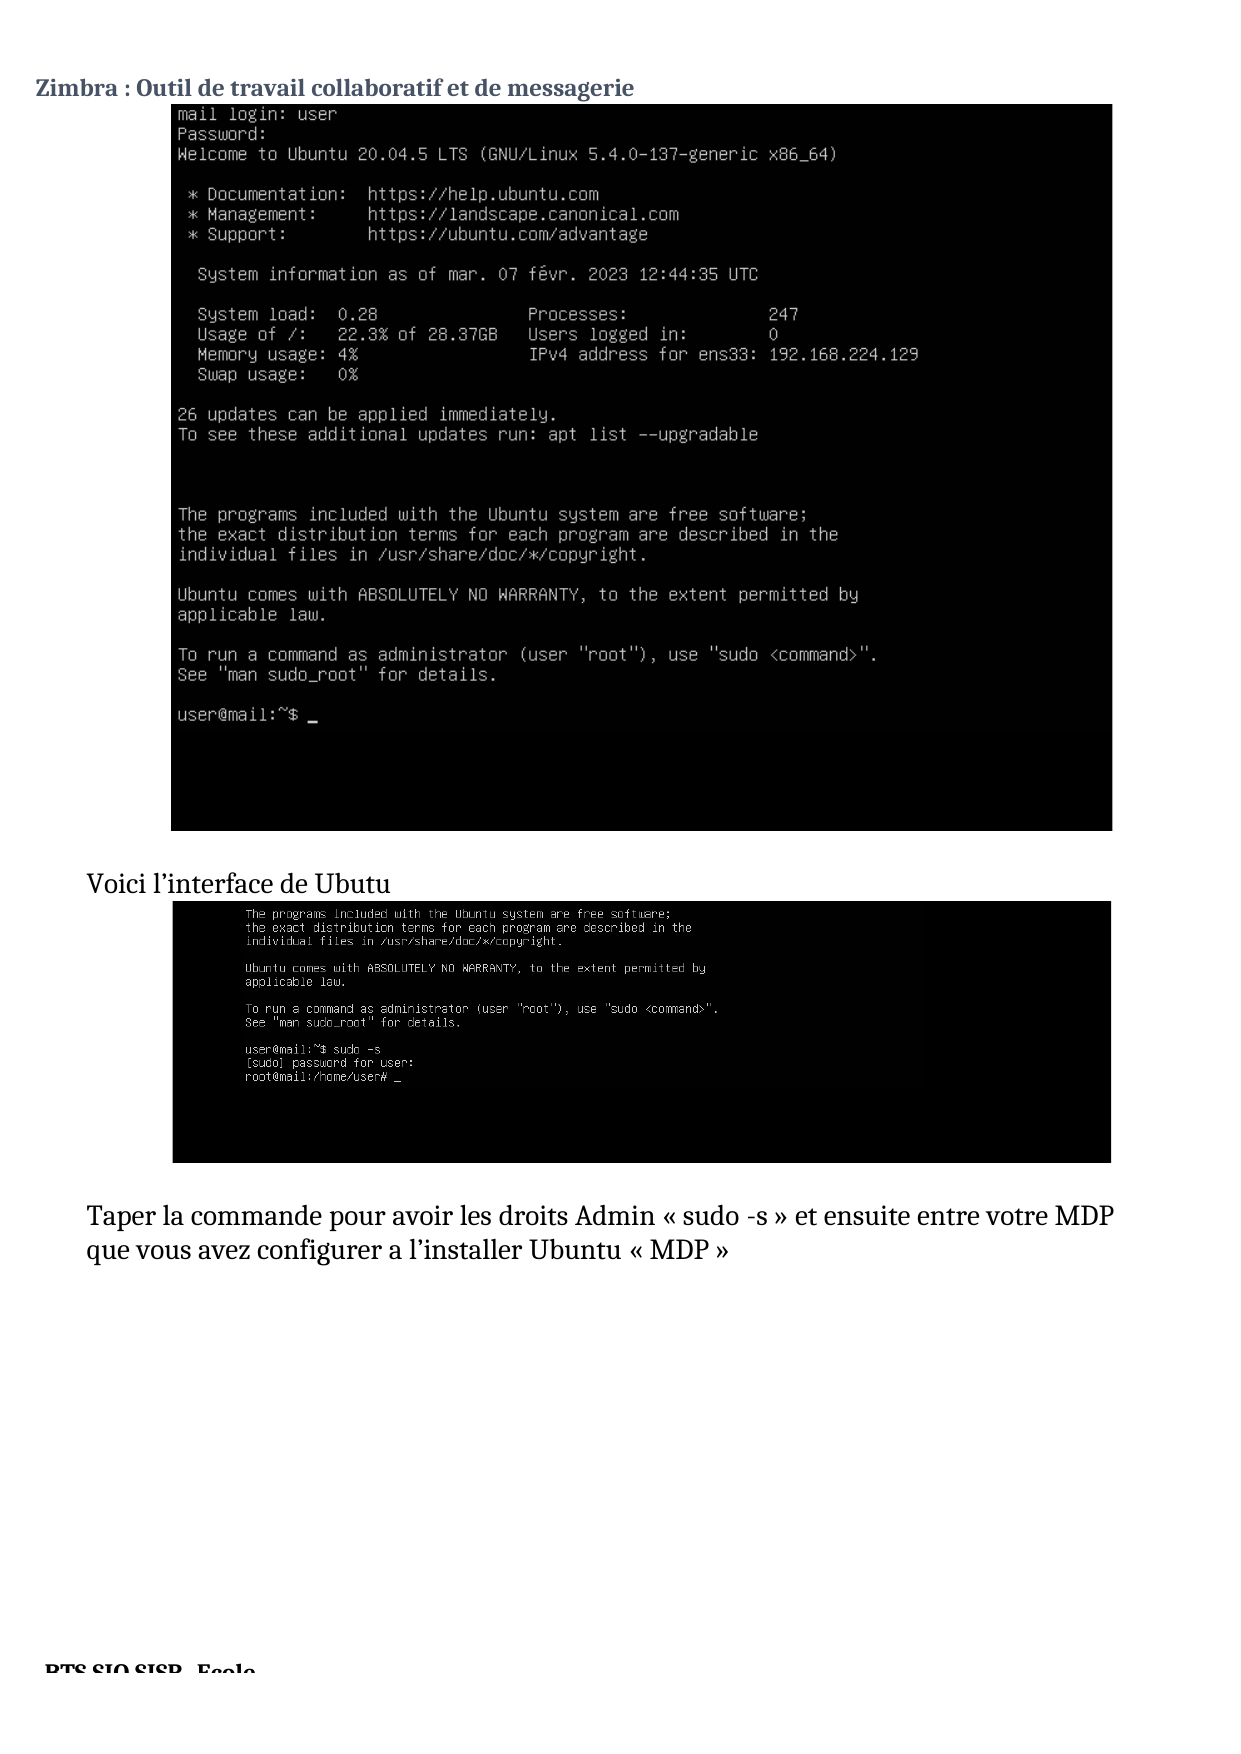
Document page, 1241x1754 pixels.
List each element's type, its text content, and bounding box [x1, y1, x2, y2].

text Taper la commande pour avoir les droits Admin « sudo -s » et ensuite entre votre MDP que vous avez configurer a l’installer Ubuntu « MDP » [86, 1199, 1117, 1266]
text Voici l’interface de Ubutu [86, 868, 1207, 901]
picture [171, 104, 1113, 831]
picture [172, 901, 1112, 1163]
